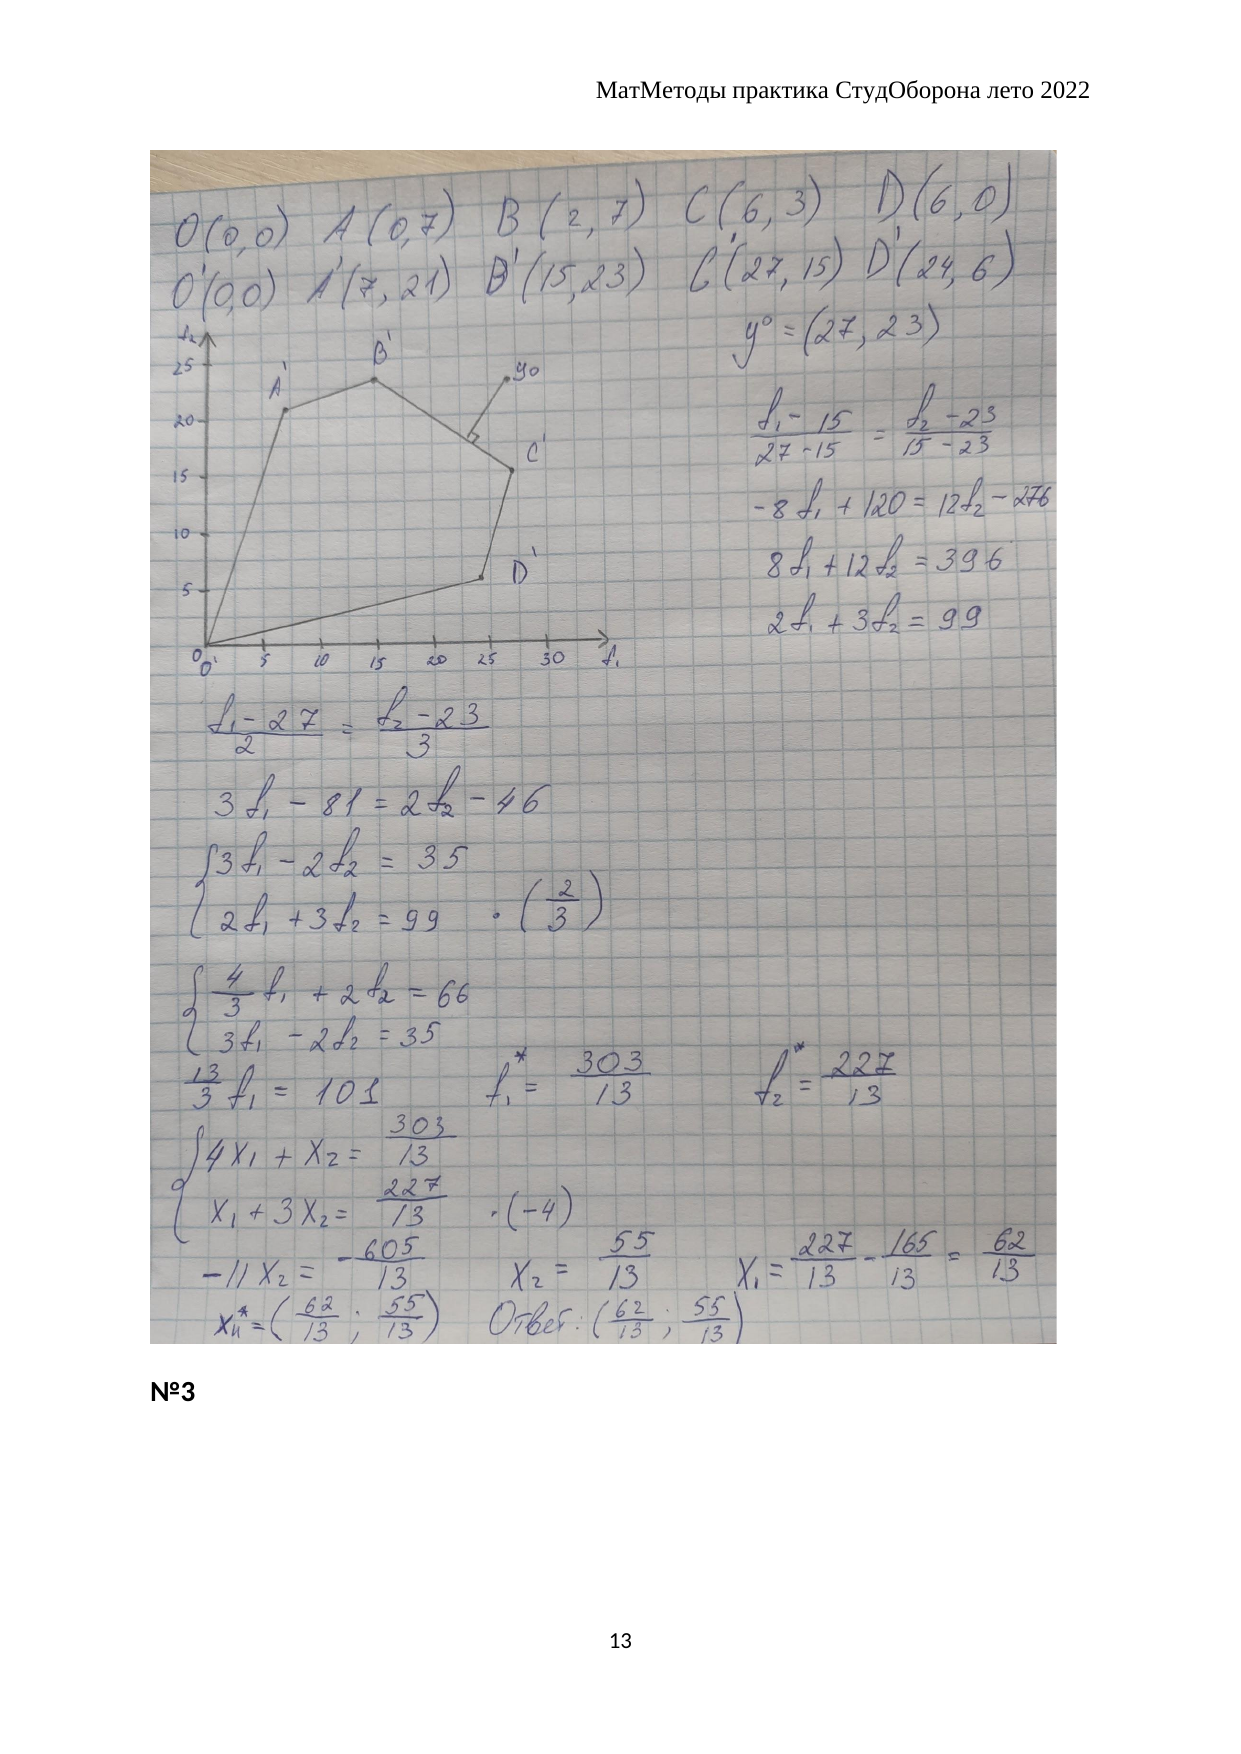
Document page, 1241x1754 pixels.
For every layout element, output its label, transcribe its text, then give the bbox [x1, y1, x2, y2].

subtitle №3 [150, 1373, 1090, 1408]
picture [150, 150, 1057, 1344]
